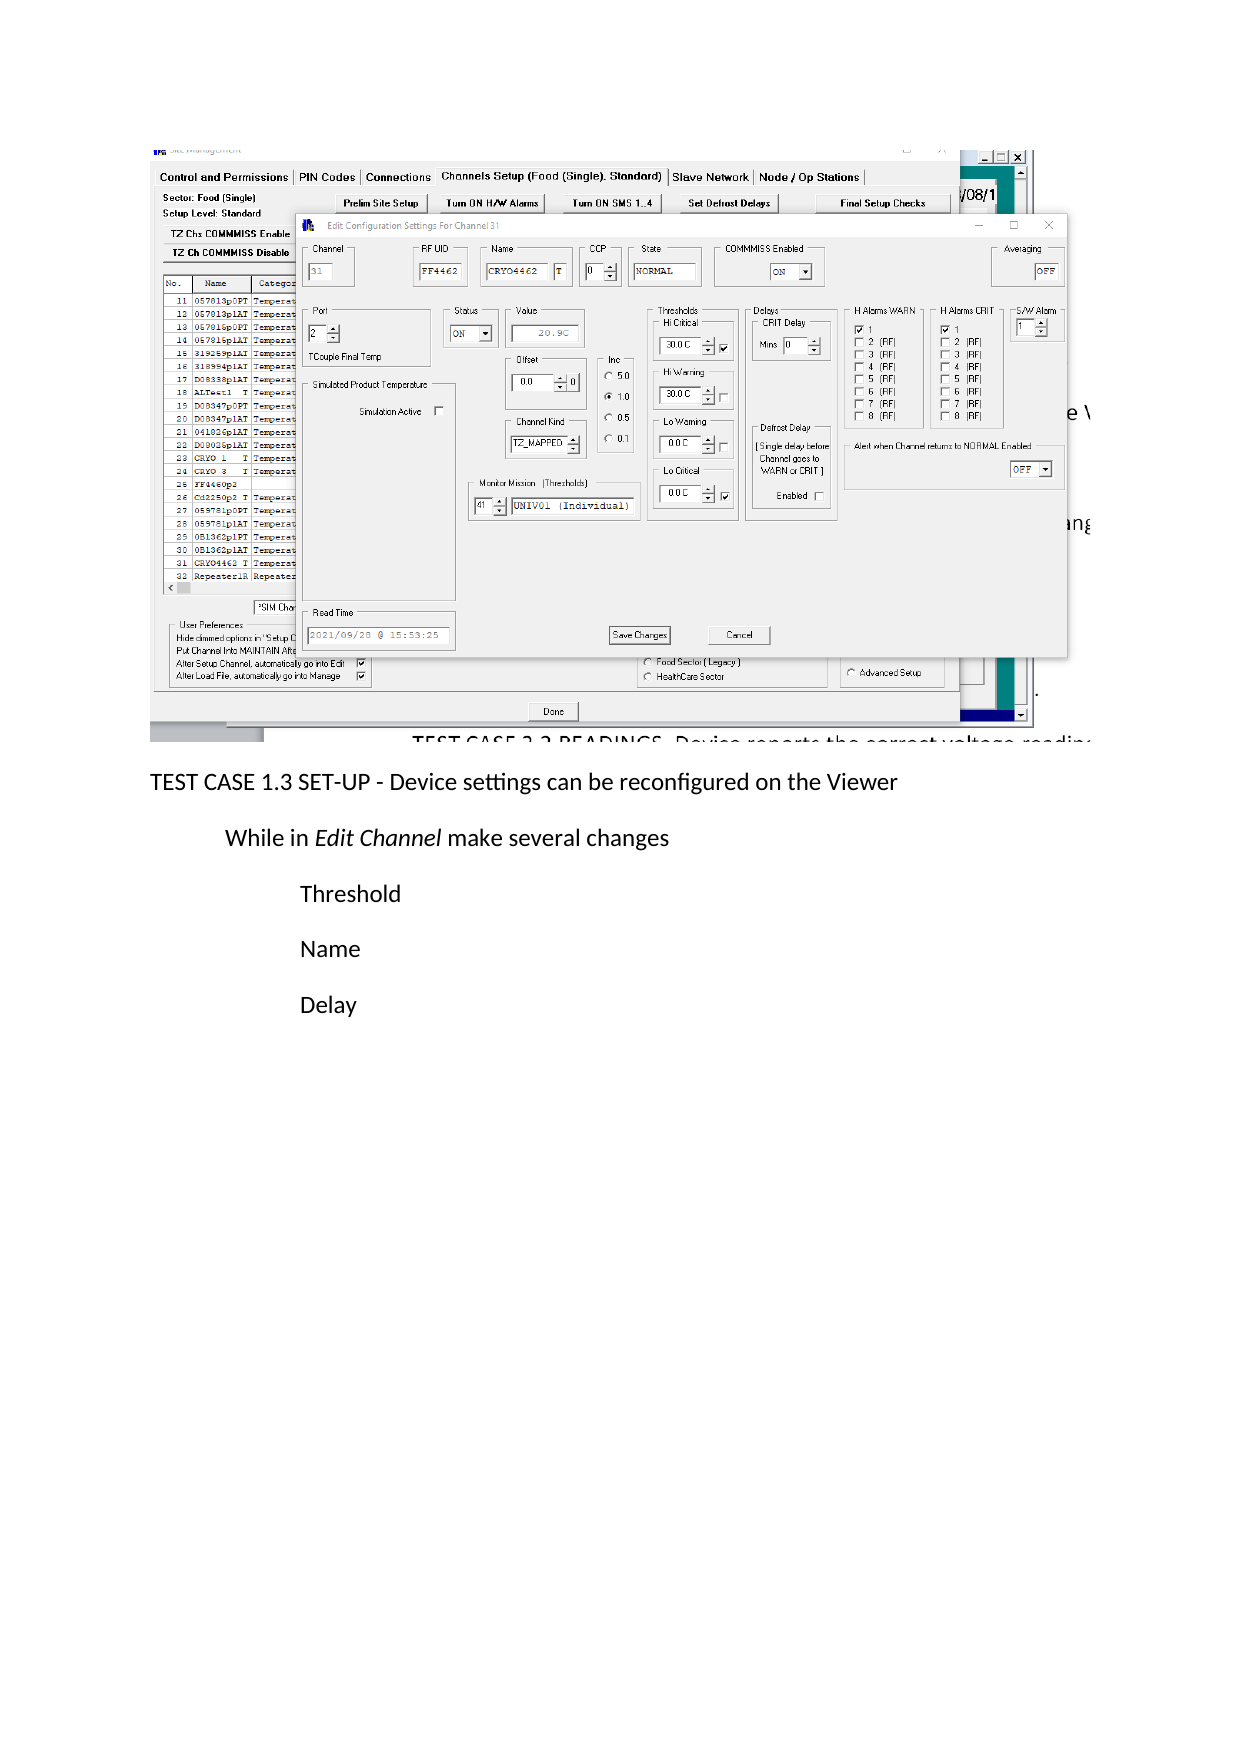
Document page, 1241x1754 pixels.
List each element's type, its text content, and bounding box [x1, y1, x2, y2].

text Delay [150, 989, 1090, 1020]
text While in Edit Channel make several changes [150, 822, 1090, 852]
text Threshold [150, 878, 1090, 908]
text TEST CASE 1.3 SET-UP - Device settings can be reconfigured on the Viewer [150, 766, 1090, 797]
picture [150, 150, 1091, 742]
text Name [150, 934, 1090, 964]
